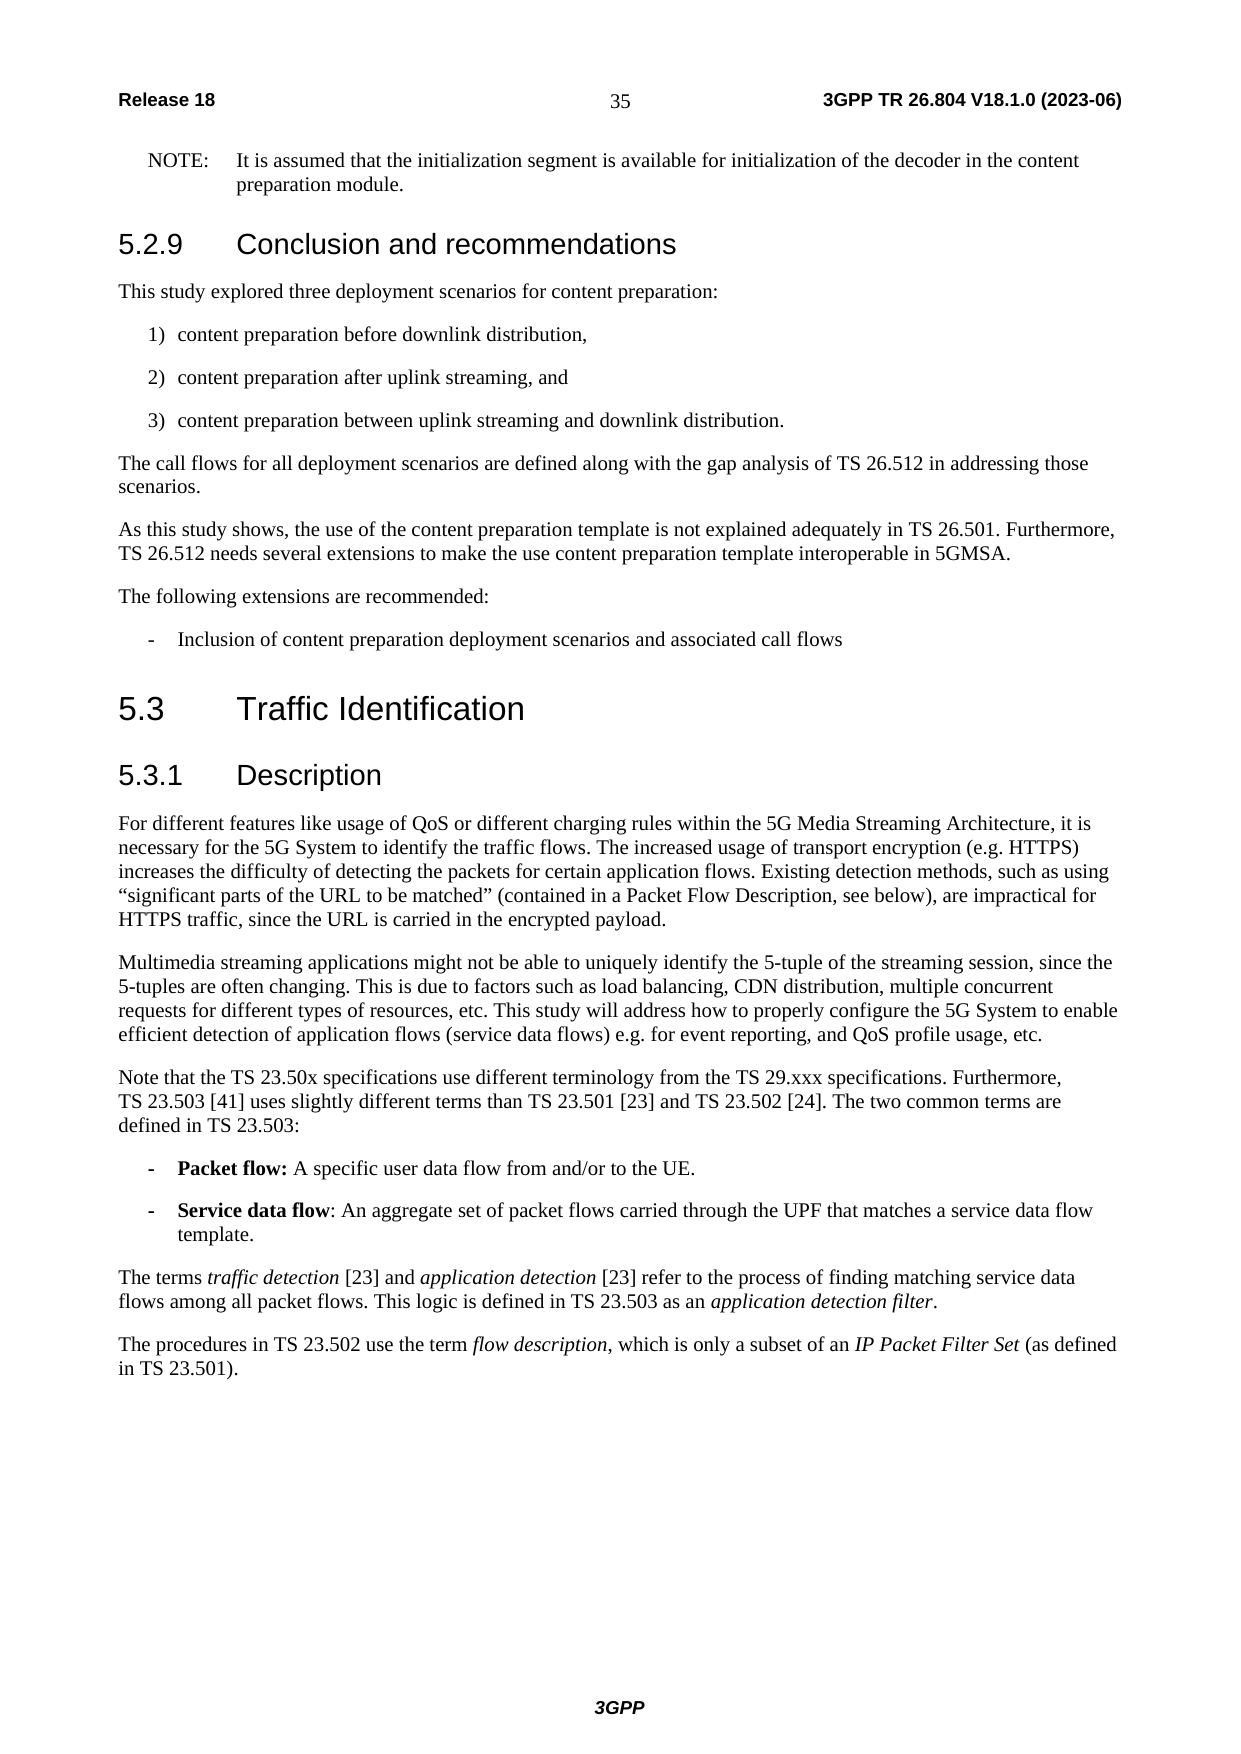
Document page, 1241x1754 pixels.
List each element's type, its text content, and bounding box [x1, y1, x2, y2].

text The call flows for all deployment scenarios are defined along with the gap analysis of TS 26.512 in addressing those scenarios. [118, 450, 1122, 498]
subtitle 5.3 Traffic Identification [118, 688, 1122, 727]
text 2) content preparation after uplink streaming, and [148, 365, 1122, 389]
text For different features like usage of QoS or different charging rules within the 5G Media Streaming Architecture, it is necessary for the 5G System to identify the traffic flows. The increased usage of transport encryption (e.g. HTTPS) increases the difficulty of detecting the packets for certain application flows. Existing detection methods, such as using “significant parts of the URL to be matched” (contained in a Packet Flow Description, see below), are impractical for HTTPS traffic, since the URL is carried in the encrypted payload. [118, 811, 1122, 931]
text The terms traffic detection [23] and application detection [23] refer to the process of finding matching service data flows among all packet flows. This logic is defined in TS 23.503 as an application detection filter. [118, 1265, 1122, 1313]
text Note that the TS 23.50x specifications use different terminology from the TS 29.xxx specifications. Furthermore, TS 23.503 [41] uses slightly different terms than TS 23.501 [23] and TS 23.502 [24]. The two common terms are defined in TS 23.503: [118, 1064, 1122, 1137]
subtitle 5.2.9 Conclusion and recommendations [118, 227, 1122, 260]
text - Packet flow: A specific user data flow from and/or to the UE. [148, 1156, 1122, 1179]
text NOTE: It is assumed that the initialization segment is available for initialization of the decoder in the content preparation module. [148, 147, 1122, 196]
text 1) content preparation before downlink distribution, [148, 322, 1122, 346]
text The procedures in TS 23.502 use the term flow description, which is only a subset of an IP Packet Filter Set (as defined in TS 23.501). [118, 1332, 1122, 1380]
subtitle 5.3.1 Description [118, 758, 1122, 792]
text 3) content preparation between uplink streaming and downlink distribution. [148, 408, 1122, 432]
text This study explored three deployment scenarios for content preparation: [118, 279, 1122, 303]
text The following extensions are recommended: [118, 584, 1122, 608]
text - Service data flow: An aggregate set of packet flows carried through the UPF that matches a service data flow template. [148, 1198, 1122, 1246]
text Multimedia streaming applications might not be able to uniquely identify the 5-tuple of the streaming session, since the 5-tuples are often changing. This is due to factors such as load balancing, CDN distribution, multiple concurrent requests for different types of resources, etc. This study will address how to properly configure the 5G System to enable efficient detection of application flows (service data flows) e.g. for event reporting, and QoS profile usage, etc. [118, 949, 1122, 1046]
text As this study shows, the use of the content preparation template is not explained adequately in TS 26.501. Furthermore, TS 26.512 needs several extensions to make the use content preparation template interoperable in 5GMSA. [118, 517, 1122, 565]
text - Inclusion of content preparation deployment scenarios and associated call flows [148, 627, 1122, 651]
